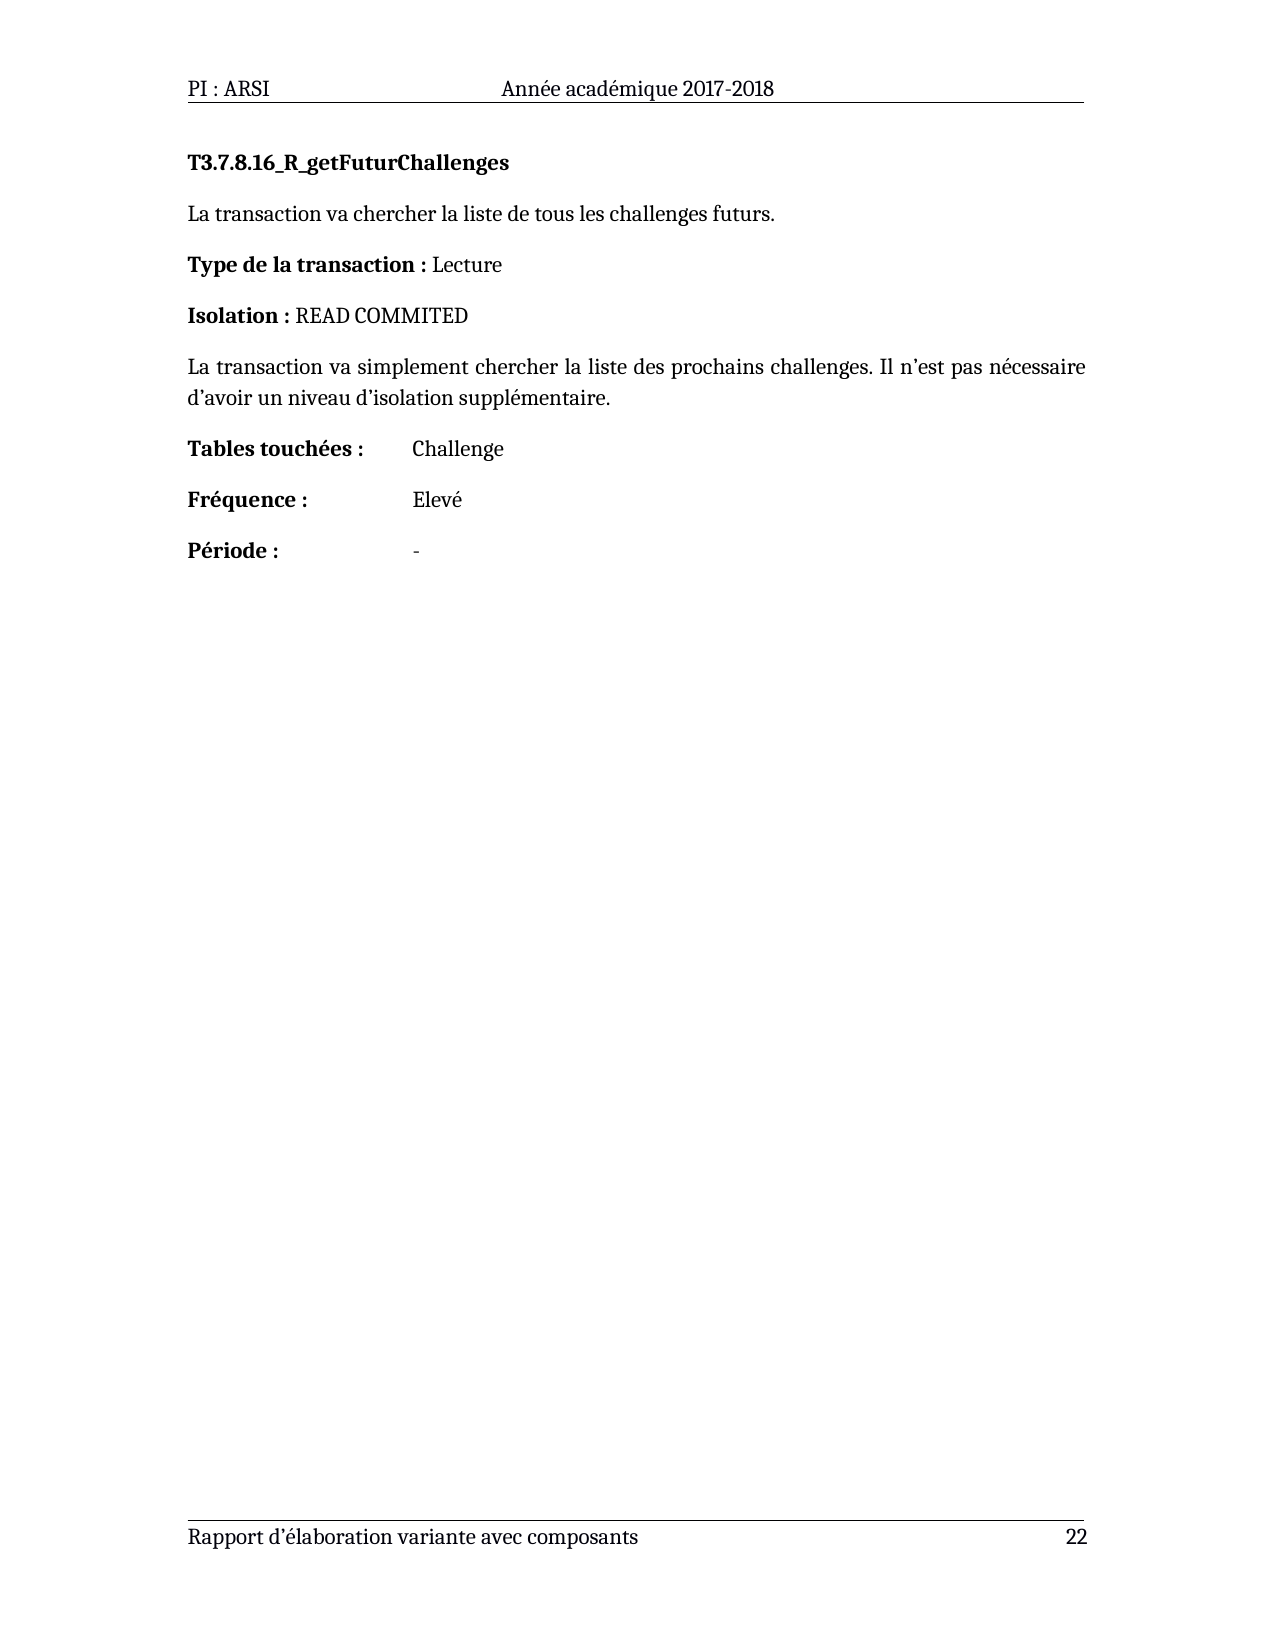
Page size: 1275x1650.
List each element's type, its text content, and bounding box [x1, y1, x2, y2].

text Type de la transaction : Lecture [187, 252, 1087, 278]
text La transaction va chercher la liste de tous les challenges futurs. [187, 201, 1087, 227]
text Isolation : READ COMMITED [187, 303, 1087, 329]
text Tables touchées : Challenge [187, 435, 1087, 462]
text Période : - [187, 537, 1087, 564]
text T3.7.8.16_R_getFuturChallenges [187, 150, 1087, 176]
text La transaction va simplement chercher la liste des prochains challenges. Il n’est pas nécessaire d’avoir un niveau d’isolation supplémentaire. [187, 354, 1087, 411]
text Fréquence : Elevé [187, 486, 1087, 513]
